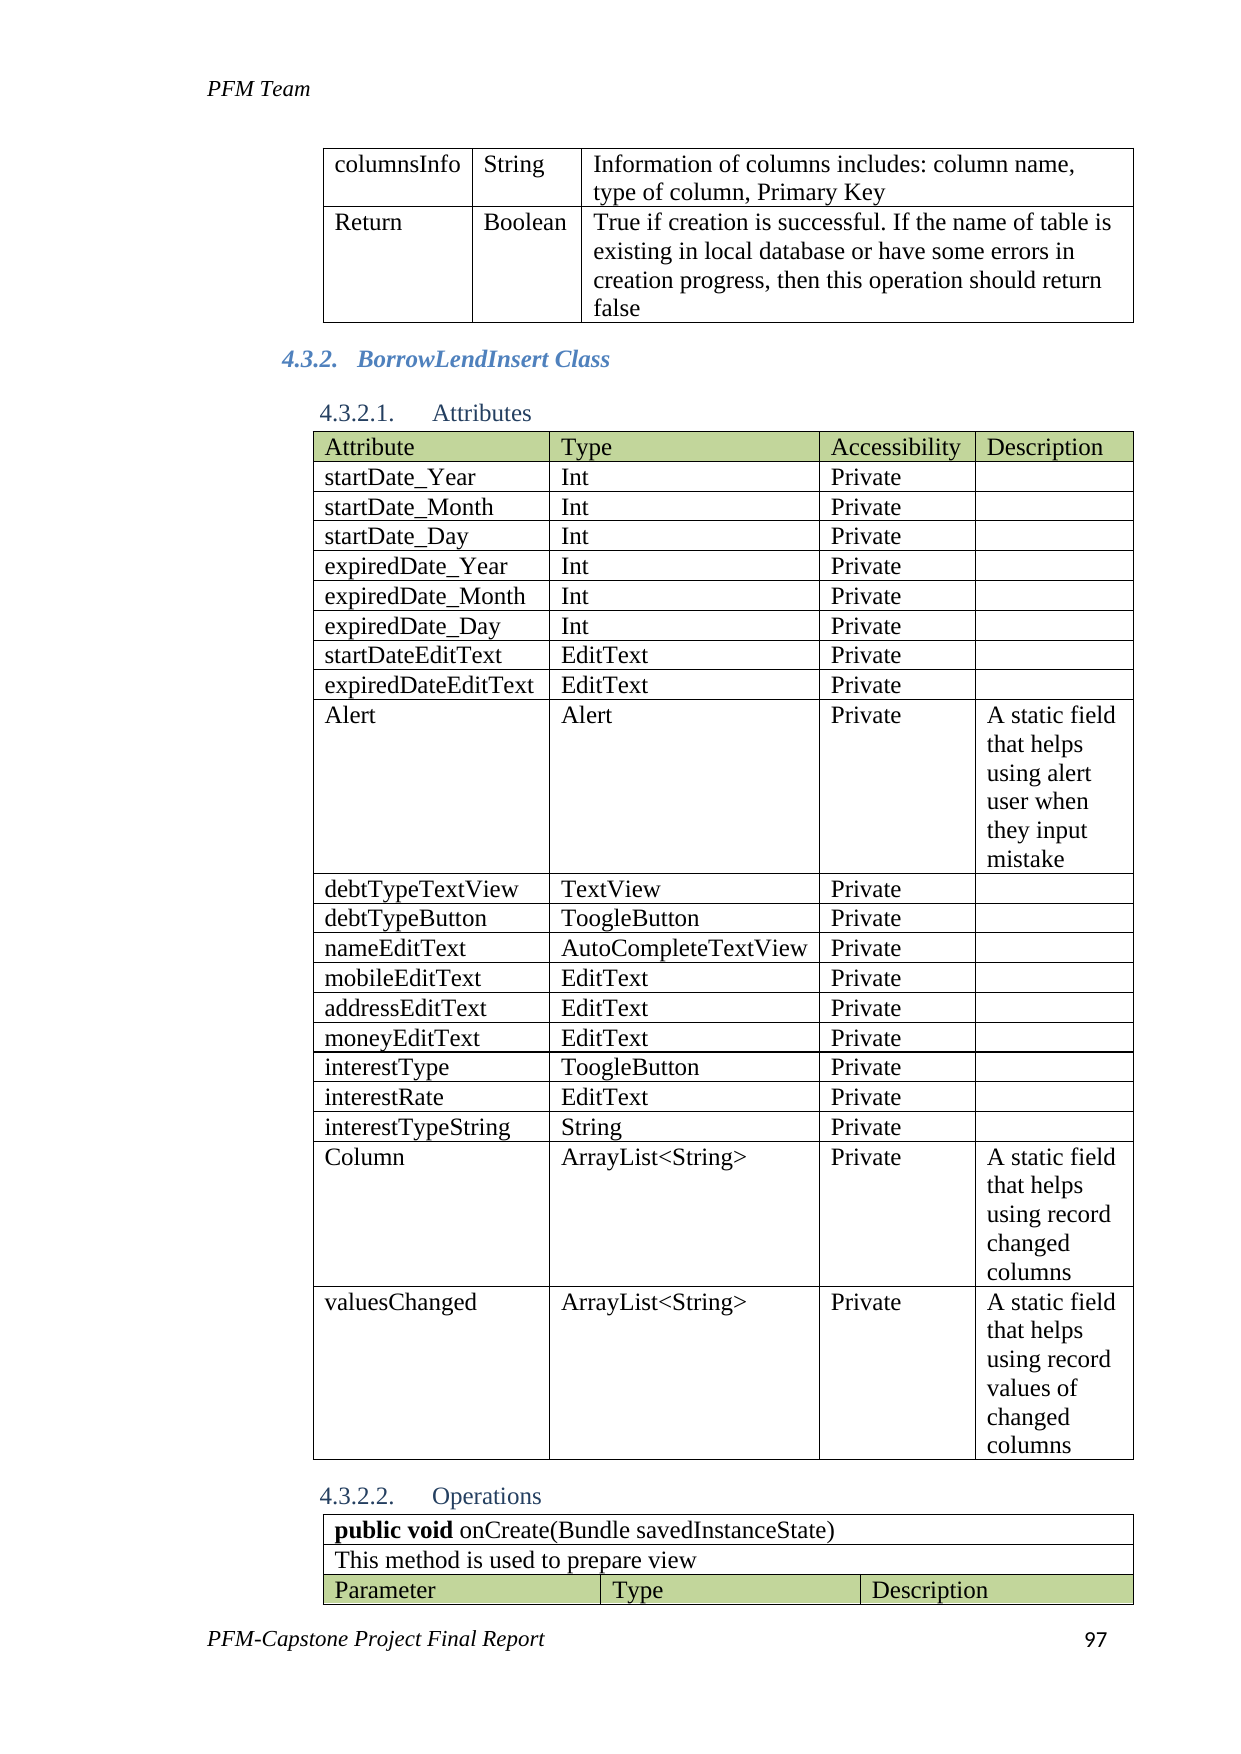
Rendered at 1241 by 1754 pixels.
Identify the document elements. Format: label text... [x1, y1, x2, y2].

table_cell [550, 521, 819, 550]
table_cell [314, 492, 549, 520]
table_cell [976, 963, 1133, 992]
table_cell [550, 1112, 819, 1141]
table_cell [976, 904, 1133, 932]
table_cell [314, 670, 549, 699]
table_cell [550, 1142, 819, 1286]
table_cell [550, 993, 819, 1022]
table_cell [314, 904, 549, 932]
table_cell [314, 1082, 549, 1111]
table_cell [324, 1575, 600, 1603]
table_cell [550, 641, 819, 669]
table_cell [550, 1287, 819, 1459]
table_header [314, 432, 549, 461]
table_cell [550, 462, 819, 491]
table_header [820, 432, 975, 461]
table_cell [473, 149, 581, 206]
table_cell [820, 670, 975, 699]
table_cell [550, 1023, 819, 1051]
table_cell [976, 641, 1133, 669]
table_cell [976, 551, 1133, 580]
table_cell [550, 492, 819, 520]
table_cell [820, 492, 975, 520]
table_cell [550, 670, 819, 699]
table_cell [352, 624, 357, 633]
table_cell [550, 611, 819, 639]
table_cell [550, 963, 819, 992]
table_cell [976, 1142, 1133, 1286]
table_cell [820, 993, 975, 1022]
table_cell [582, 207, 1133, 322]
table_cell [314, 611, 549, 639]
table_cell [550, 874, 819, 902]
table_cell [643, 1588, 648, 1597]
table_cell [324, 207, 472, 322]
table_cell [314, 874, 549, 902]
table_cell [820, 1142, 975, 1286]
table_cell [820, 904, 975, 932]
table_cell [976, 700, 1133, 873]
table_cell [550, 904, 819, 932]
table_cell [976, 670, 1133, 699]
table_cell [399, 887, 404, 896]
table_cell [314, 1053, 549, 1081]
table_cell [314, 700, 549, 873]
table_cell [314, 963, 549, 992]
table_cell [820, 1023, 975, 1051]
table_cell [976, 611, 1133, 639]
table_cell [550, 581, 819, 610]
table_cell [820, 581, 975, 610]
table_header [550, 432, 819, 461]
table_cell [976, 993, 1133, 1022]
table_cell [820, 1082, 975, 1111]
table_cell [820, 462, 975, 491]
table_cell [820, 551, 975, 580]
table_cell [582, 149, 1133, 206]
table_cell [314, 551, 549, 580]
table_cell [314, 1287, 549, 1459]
subtitle BorrowLendInsert Class [282, 344, 1122, 373]
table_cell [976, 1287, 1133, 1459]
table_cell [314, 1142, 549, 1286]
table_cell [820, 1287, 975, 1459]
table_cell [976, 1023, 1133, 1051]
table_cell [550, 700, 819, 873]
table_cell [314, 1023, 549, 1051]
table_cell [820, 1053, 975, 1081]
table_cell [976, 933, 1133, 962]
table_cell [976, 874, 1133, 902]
subtitle Operations [319, 1481, 1122, 1510]
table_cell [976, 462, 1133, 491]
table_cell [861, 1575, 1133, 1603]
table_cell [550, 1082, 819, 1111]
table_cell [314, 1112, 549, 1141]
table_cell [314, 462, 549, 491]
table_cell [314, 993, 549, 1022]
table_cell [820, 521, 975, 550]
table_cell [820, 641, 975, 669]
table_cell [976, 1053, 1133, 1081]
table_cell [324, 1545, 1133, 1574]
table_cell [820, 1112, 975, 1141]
subtitle Attributes [319, 398, 1122, 427]
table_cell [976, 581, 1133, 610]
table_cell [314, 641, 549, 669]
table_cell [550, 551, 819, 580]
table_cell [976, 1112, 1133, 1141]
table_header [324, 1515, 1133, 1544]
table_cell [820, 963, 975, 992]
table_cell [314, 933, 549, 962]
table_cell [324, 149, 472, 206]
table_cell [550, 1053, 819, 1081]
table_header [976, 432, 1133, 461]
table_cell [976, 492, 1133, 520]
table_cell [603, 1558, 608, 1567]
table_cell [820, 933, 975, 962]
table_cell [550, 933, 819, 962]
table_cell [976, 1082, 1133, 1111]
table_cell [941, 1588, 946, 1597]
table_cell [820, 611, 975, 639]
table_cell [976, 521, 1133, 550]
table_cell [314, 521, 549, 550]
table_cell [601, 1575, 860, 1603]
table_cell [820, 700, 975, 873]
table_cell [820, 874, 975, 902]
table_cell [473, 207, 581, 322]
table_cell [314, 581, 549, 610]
